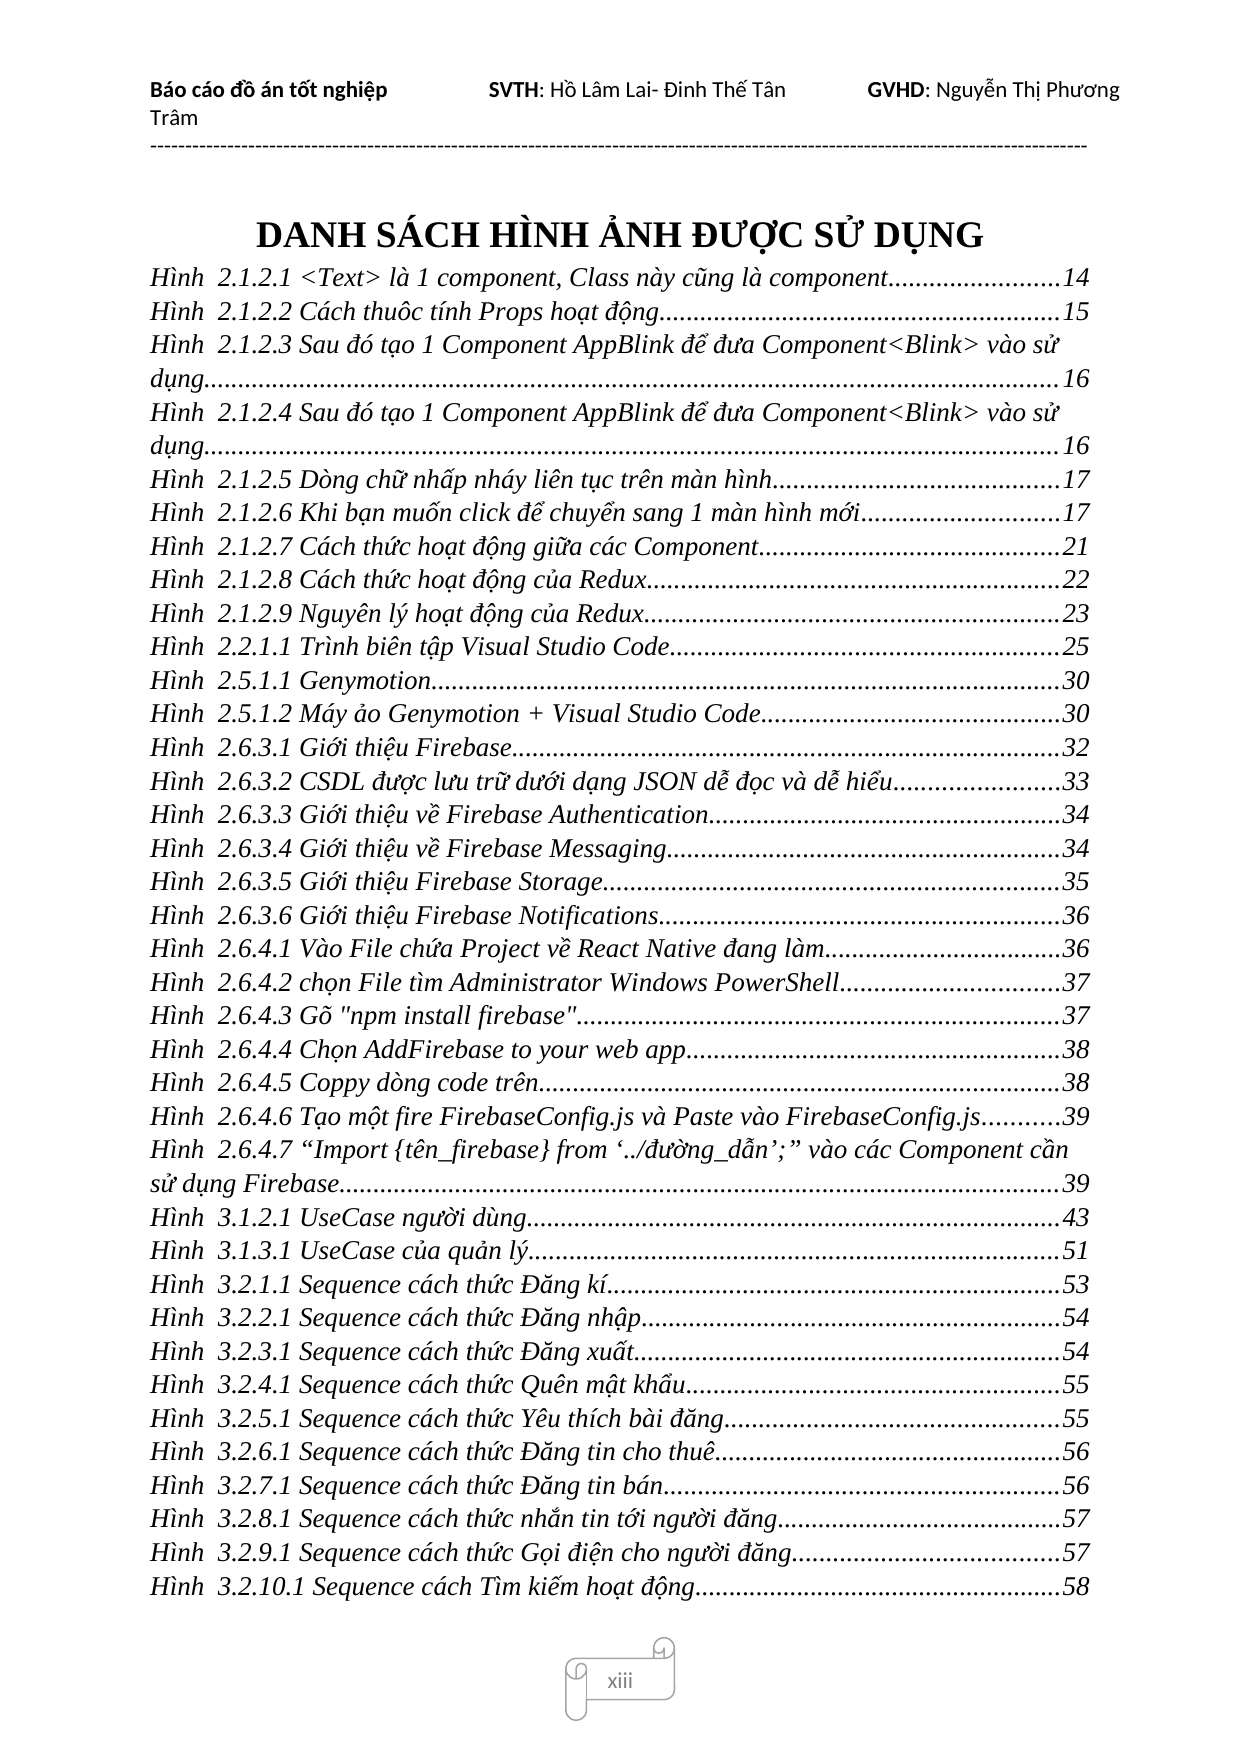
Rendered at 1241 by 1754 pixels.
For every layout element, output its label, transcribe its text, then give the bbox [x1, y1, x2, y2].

text Hình 2.6.3.2 CSDL được lưu trữ dưới dạng JSON dễ đọc và dễ hiểu 33 [150, 764, 1090, 796]
text Hình 2.6.4.1 Vào File chứa Project về React Native đang làm 36 [150, 932, 1090, 963]
text Hình 2.6.3.4 Giới thiệu về Firebase Messaging 34 [150, 832, 1090, 863]
text Hình 2.6.4.4 Chọn AddFirebase to your web app 38 [150, 1033, 1090, 1064]
text Hình 2.5.1.2 Máy ảo Genymotion + Visual Studio Code 30 [150, 697, 1090, 729]
text Hình 2.6.3.3 Giới thiệu về Firebase Authentication 34 [150, 798, 1090, 829]
text Hình 3.1.3.1 UseCase của quản lý 51 [150, 1234, 1090, 1265]
text Hình 2.2.1.1 Trình biên tập Visual Studio Code 25 [150, 630, 1090, 662]
text Hình 2.6.4.2 chọn File tìm Administrator Windows PowerShell 37 [150, 966, 1090, 997]
text Hình 3.2.4.1 Sequence cách thức Quên mật khẩu 55 [150, 1368, 1090, 1399]
text Hình 2.1.2.8 Cách thức hoạt động của Redux 22 [150, 563, 1090, 594]
text Hình 2.1.2.7 Cách thức hoạt động giữa các Component 21 [150, 530, 1090, 561]
text Hình 2.6.4.6 Tạo một fire FirebaseConfig.js và Paste vào FirebaseConfig.js 39 [150, 1100, 1090, 1131]
text Hình 2.5.1.1 Genymotion 30 [150, 664, 1090, 695]
text Hình 2.1.2.6 Khi bạn muốn click để chuyển sang 1 màn hình mới 17 [150, 496, 1090, 527]
text Hình 3.2.9.1 Sequence cách thức Gọi điện cho người đăng 57 [150, 1536, 1090, 1567]
text Hình 3.2.10.1 Sequence cách Tìm kiếm hoạt động 58 [150, 1569, 1090, 1601]
text Hình 2.1.2.2 Cách thuôc tính Props hoạt động 15 [150, 295, 1090, 326]
text Hình 2.6.4.5 Coppy dòng code trên 38 [150, 1066, 1090, 1098]
text Hình 2.1.2.5 Dòng chữ nhấp nháy liên tục trên màn hình 17 [150, 463, 1090, 494]
text Hình 3.2.8.1 Sequence cách thức nhắn tin tới người đăng 57 [150, 1502, 1090, 1534]
text Hình 3.2.6.1 Sequence cách thức Đăng tin cho thuê 56 [150, 1435, 1090, 1467]
text Hình 3.2.7.1 Sequence cách thức Đăng tin bán 56 [150, 1469, 1090, 1500]
text Hình 3.2.5.1 Sequence cách thức Yêu thích bài đăng 55 [150, 1402, 1090, 1433]
text Hình 2.6.4.7 “Import {tên_firebase} from ‘../đường_dẫn’;” vào các Component cần sử dụng Firebase 39 [150, 1133, 1090, 1198]
text Hình 2.1.2.4 Sau đó tạo 1 Component AppBlink để đưa Component<Blink> vào sử dụng 16 [150, 396, 1090, 460]
text Hình 2.1.2.1 <Text> là 1 component, Class này cũng là component 14 [150, 261, 1090, 293]
text Hình 3.1.2.1 UseCase người dùng 43 [150, 1201, 1090, 1232]
subtitle DANH SÁCH HÌNH ẢNH ĐƯỢC SỬ DỤNG [150, 212, 1090, 255]
text Hình 2.1.2.9 Nguyên lý hoạt động của Redux 23 [150, 597, 1090, 628]
text Hình 2.1.2.3 Sau đó tạo 1 Component AppBlink để đưa Component<Blink> vào sử dụng 16 [150, 328, 1090, 393]
text Hình 3.2.1.1 Sequence cách thức Đăng kí 53 [150, 1268, 1090, 1299]
text Hình 2.6.4.3 Gõ "npm install firebase" 37 [150, 999, 1090, 1031]
text Hình 2.6.3.6 Giới thiệu Firebase Notifications 36 [150, 899, 1090, 930]
text Hình 2.6.3.5 Giới thiệu Firebase Storage 35 [150, 865, 1090, 896]
text Hình 3.2.3.1 Sequence cách thức Đăng xuất 54 [150, 1335, 1090, 1366]
text Hình 3.2.2.1 Sequence cách thức Đăng nhập 54 [150, 1301, 1090, 1332]
text Hình 2.6.3.1 Giới thiệu Firebase 32 [150, 731, 1090, 762]
